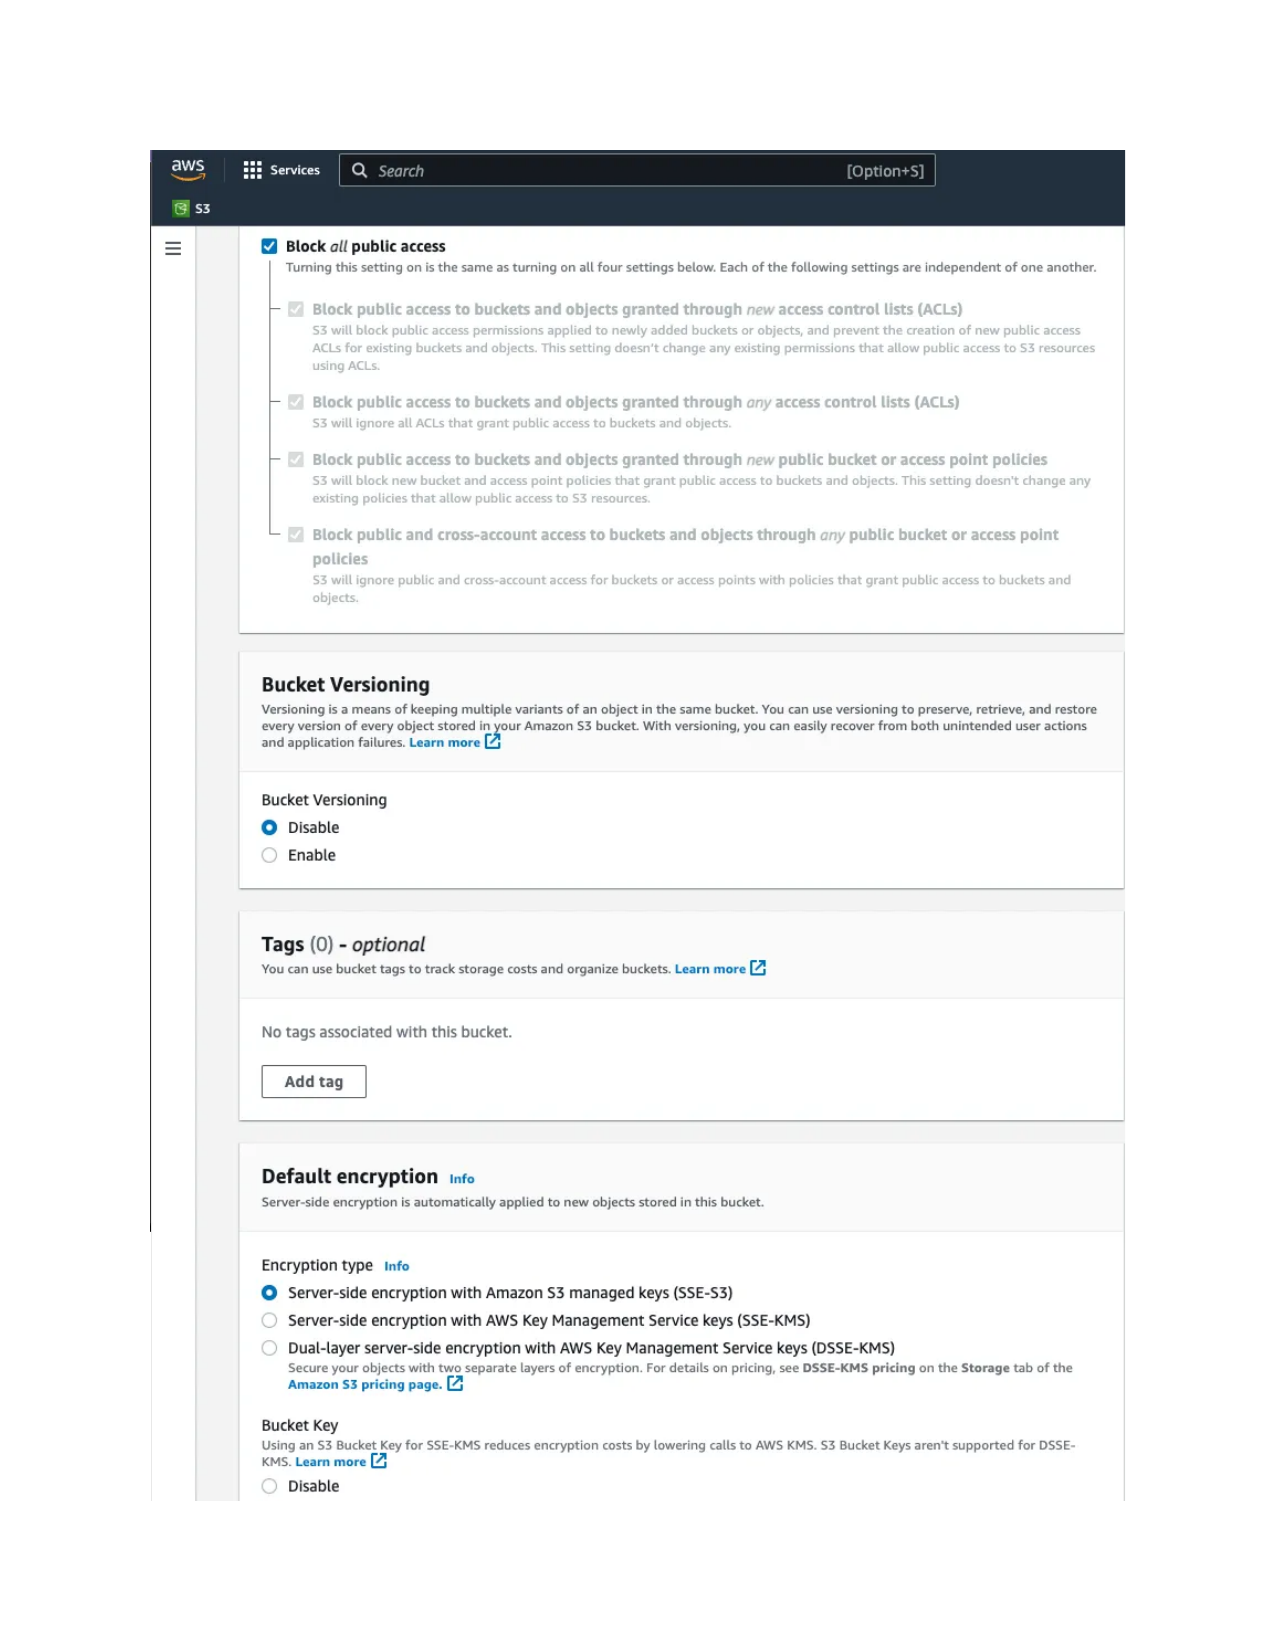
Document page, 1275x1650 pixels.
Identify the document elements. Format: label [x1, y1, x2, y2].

picture [150, 150, 1125, 1501]
